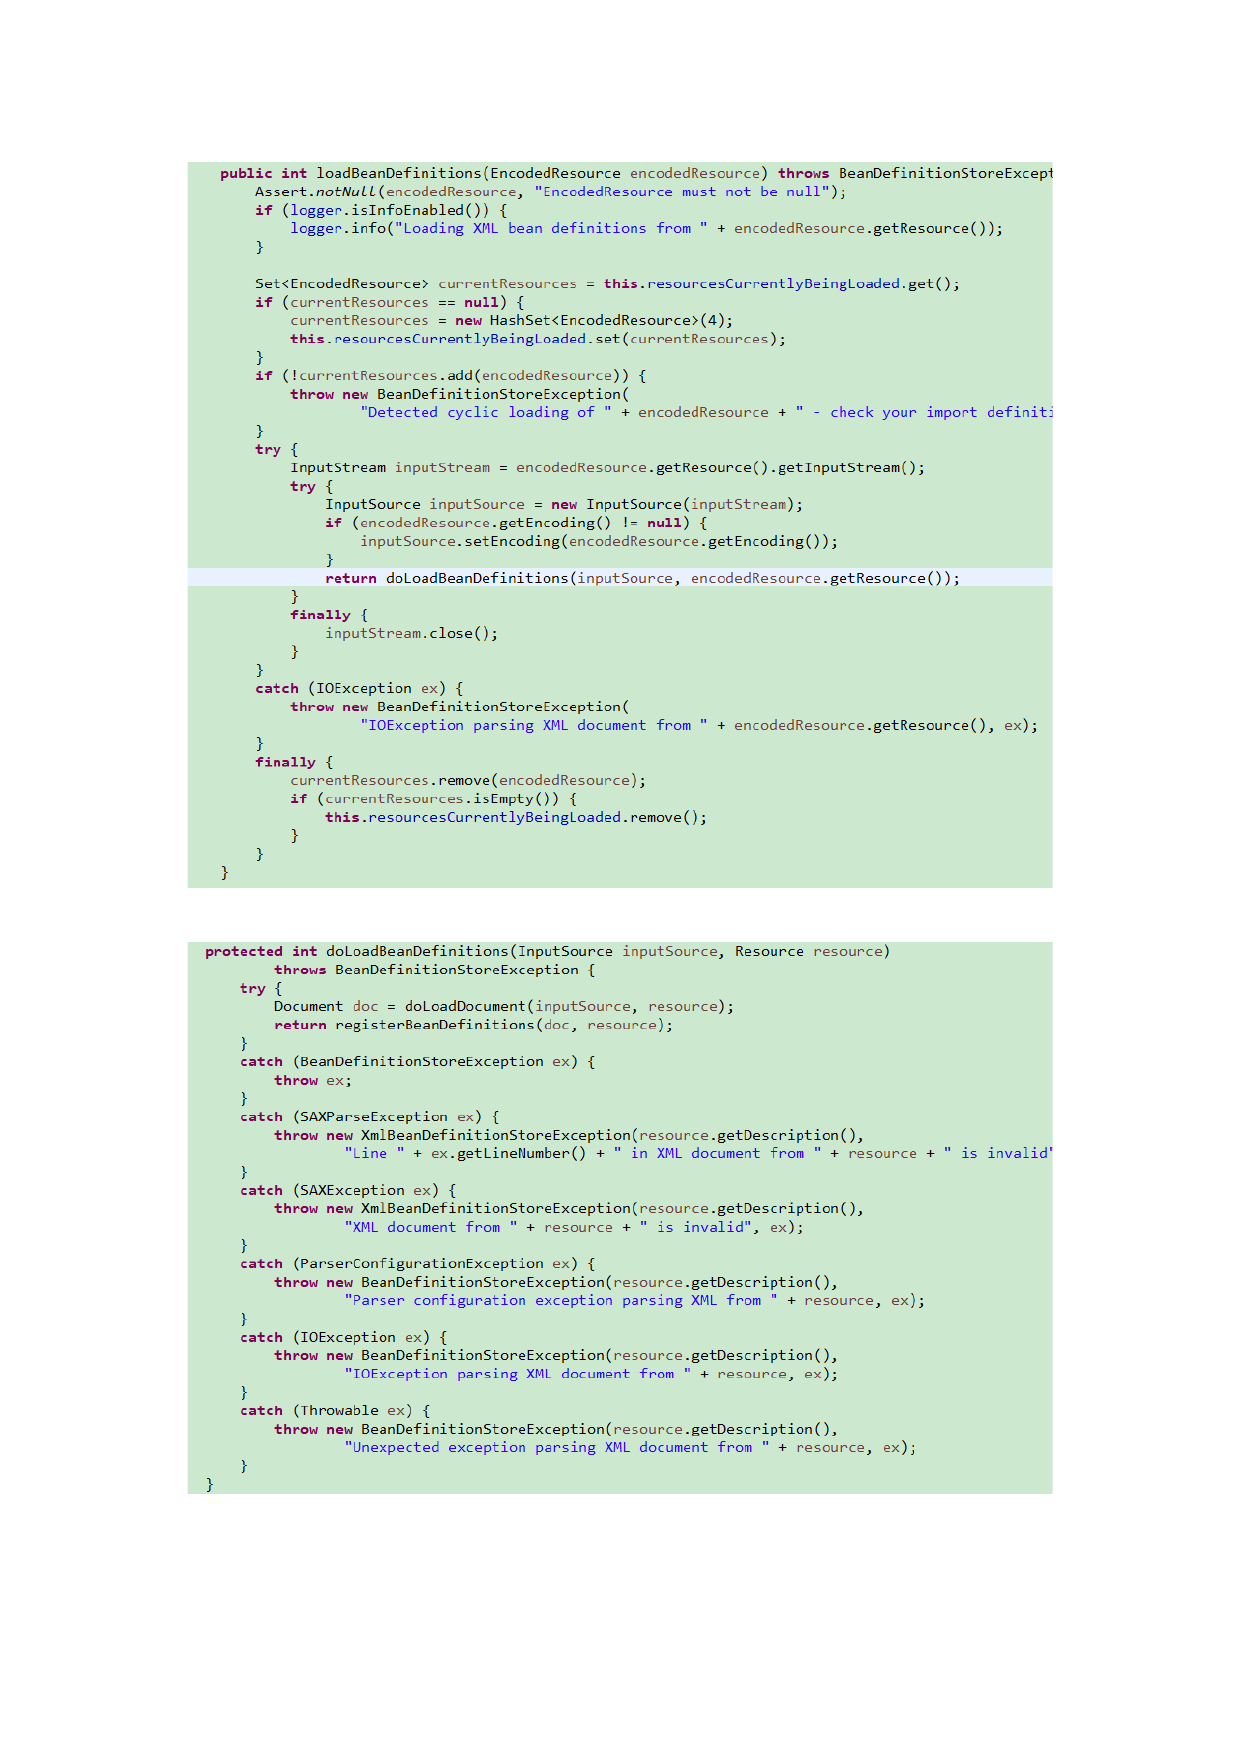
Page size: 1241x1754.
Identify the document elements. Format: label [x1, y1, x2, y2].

picture [187, 942, 1053, 1494]
picture [187, 162, 1053, 888]
